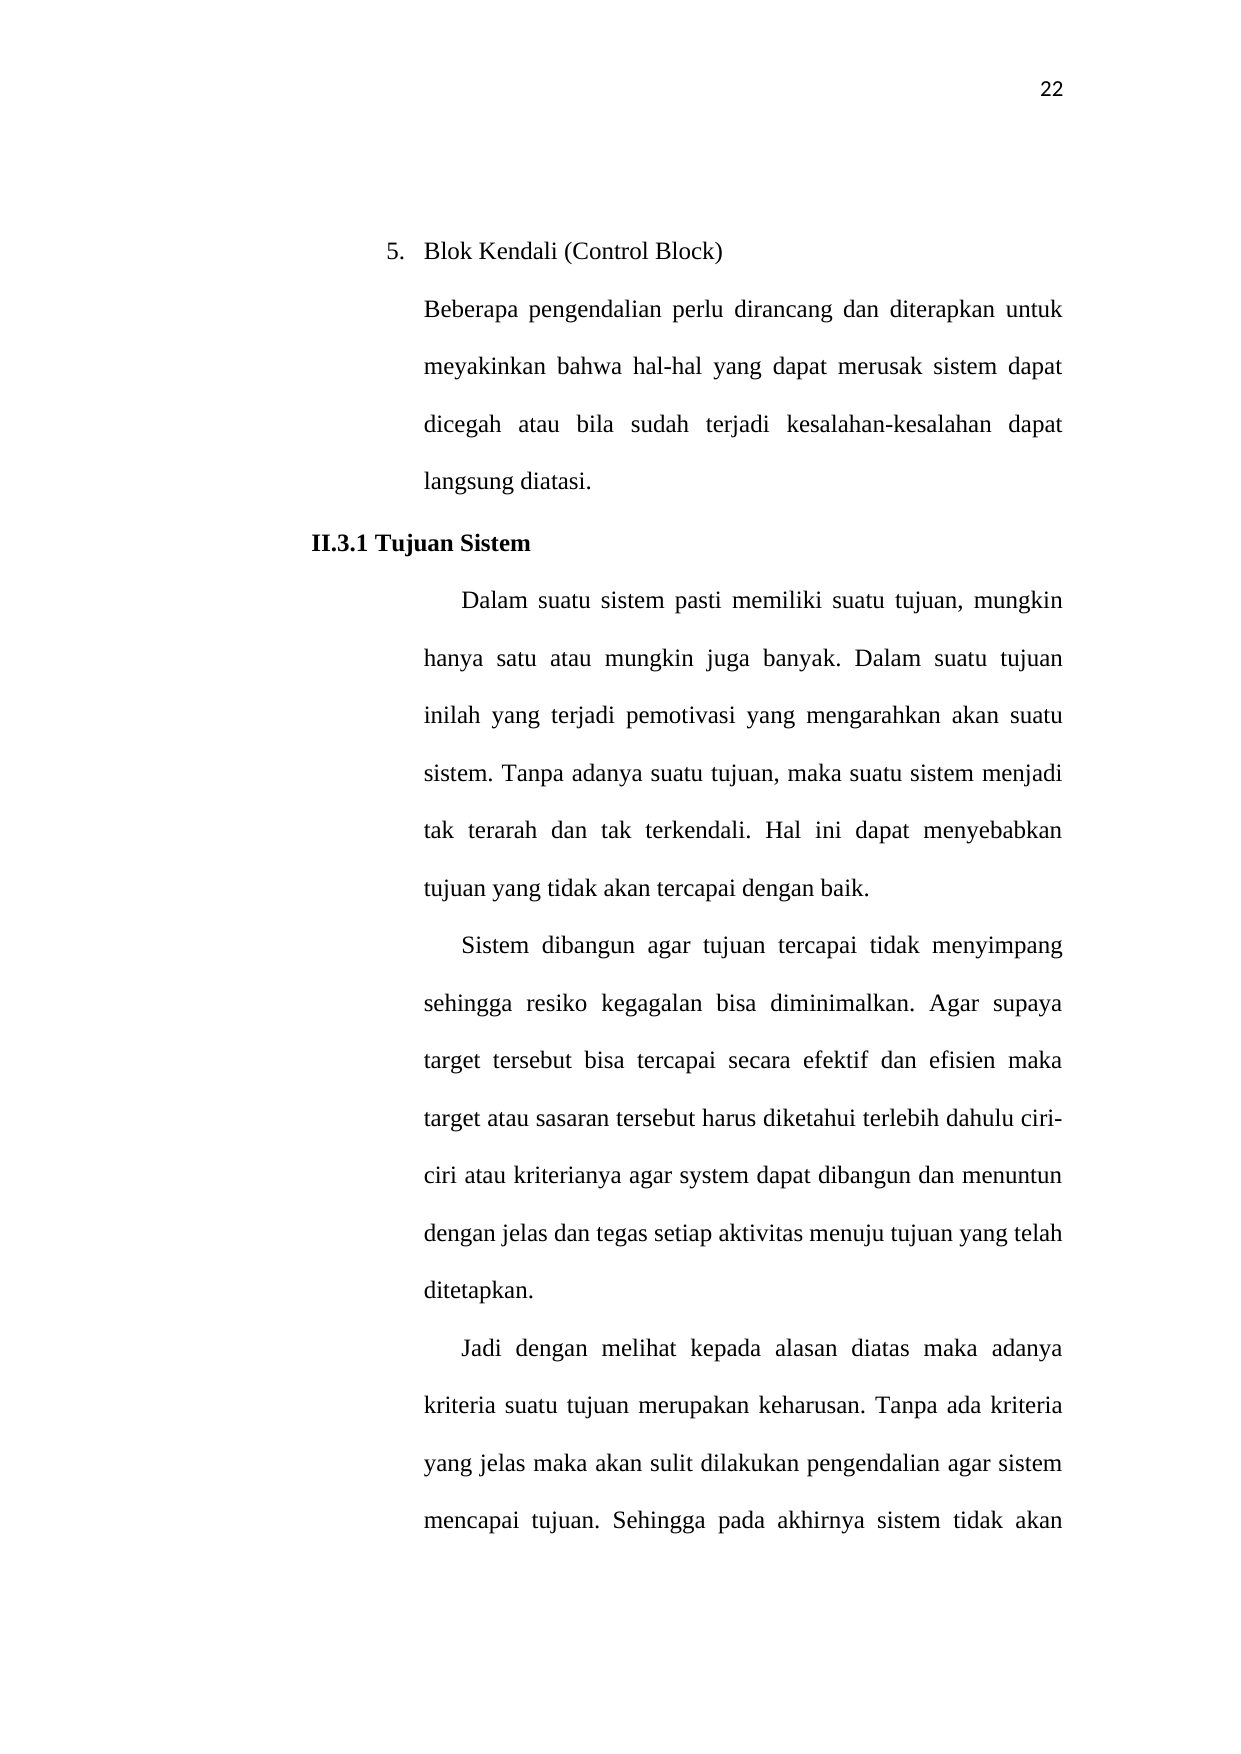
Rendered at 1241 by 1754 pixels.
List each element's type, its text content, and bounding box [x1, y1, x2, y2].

subtitle Blok Kendali (Control Block) [386, 236, 1063, 265]
text Sistem dibangun agar tujuan tercapai tidak menyimpang sehingga resiko kegagalan bisa diminimalkan. Agar supaya target tersebut bisa tercapai secara efektif dan efisien maka target atau sasaran tersebut harus diketahui terlebih dahulu ciri-ciri atau kriterianya agar system dapat dibangun dan menuntun dengan jelas dan tegas setiap aktivitas menuju tujuan yang telah ditetapkan. [423, 930, 1063, 1304]
subtitle Tujuan Sistem [311, 528, 1063, 557]
text Dalam suatu sistem pasti memiliki suatu tujuan, mungkin hanya satu atau mungkin juga banyak. Dalam suatu tujuan inilah yang terjadi pemotivasi yang mengarahkan akan suatu sistem. Tanpa adanya suatu tujuan, maka suatu sistem menjadi tak terarah dan tak terkendali. Hal ini dapat menyebabkan tujuan yang tidak akan tercapai dengan baik. [423, 585, 1063, 902]
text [423, 1333, 1063, 1534]
subtitle Beberapa pengendalian perlu dirancang dan diterapkan untuk meyakinkan bahwa hal-hal yang dapat merusak sistem dapat dicegah atau bila sudah terjadi kesalahan-kesalahan dapat langsung diatasi. [424, 294, 1063, 495]
